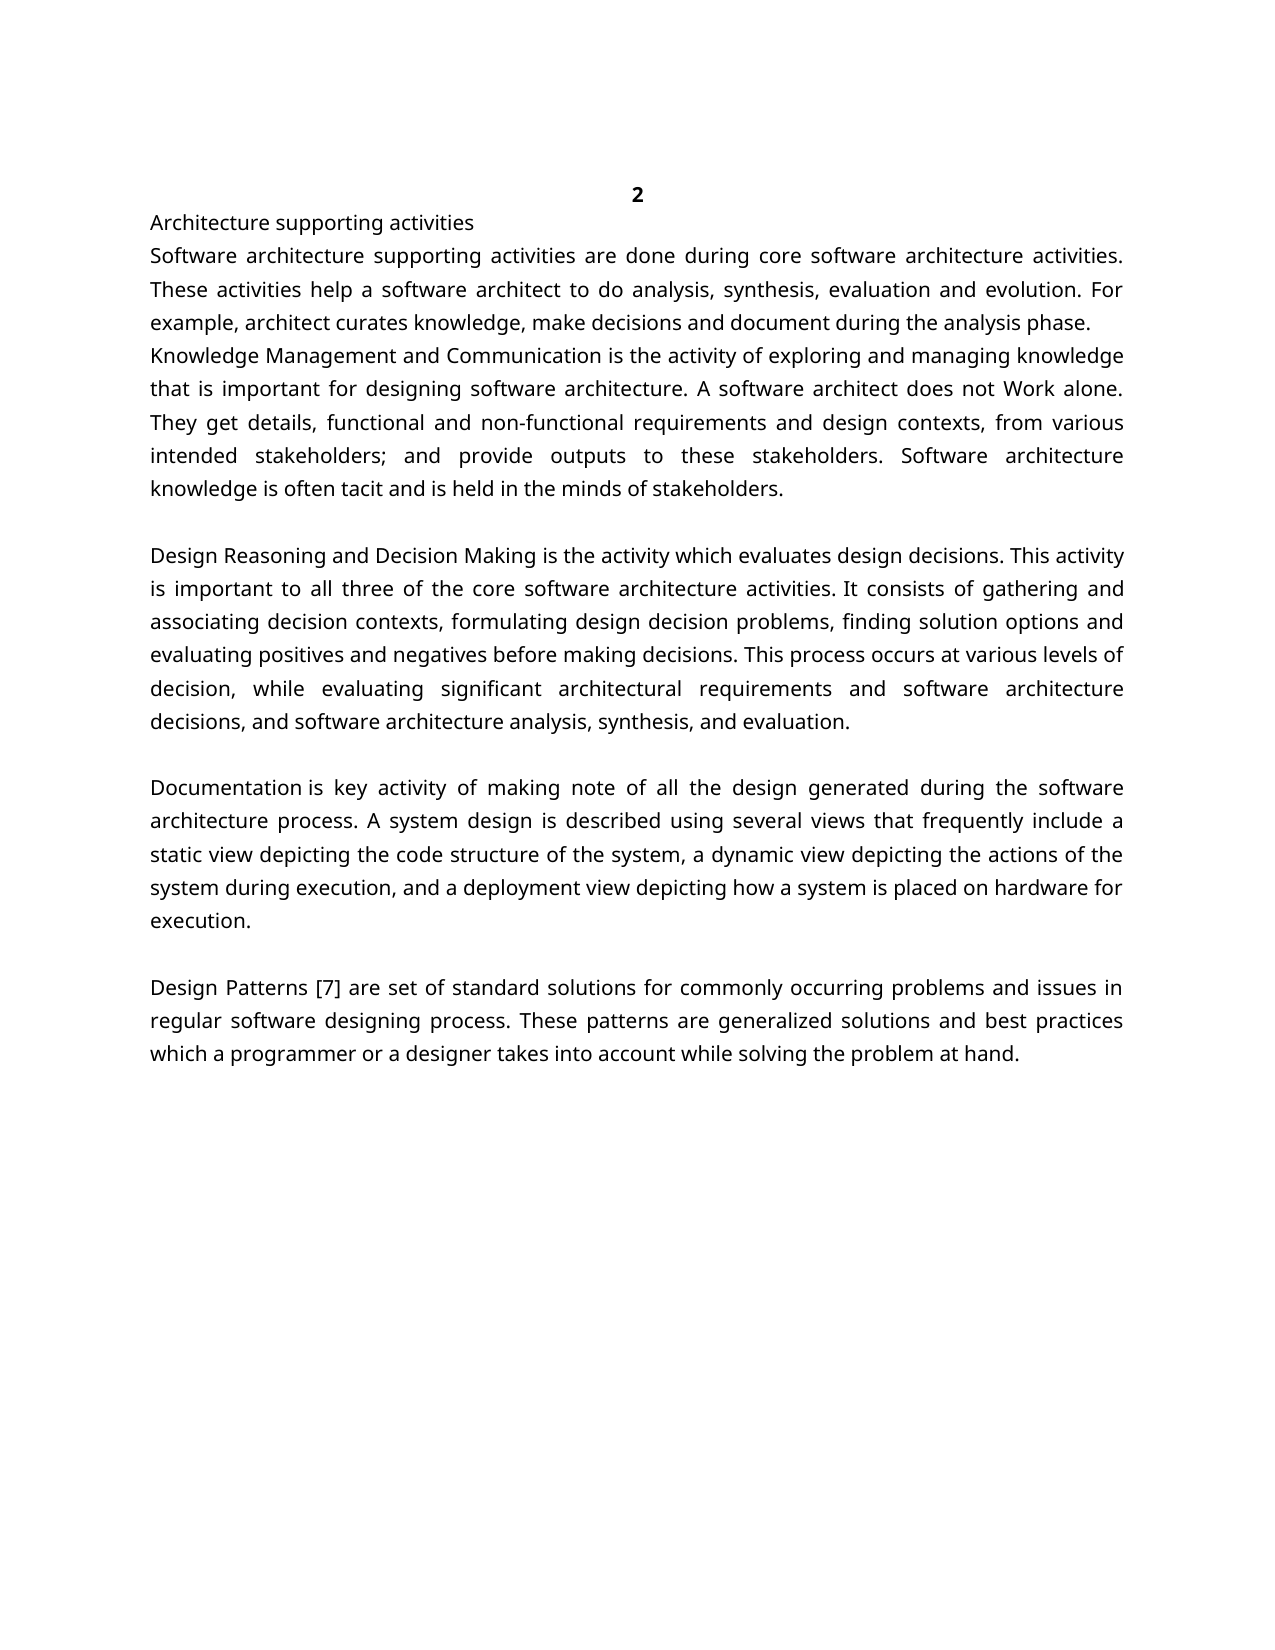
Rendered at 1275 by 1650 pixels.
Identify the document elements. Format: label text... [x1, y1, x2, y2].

text Software architecture supporting activities are done during core software architecture activities. These activities help a software architect to do analysis, synthesis, evaluation and evolution. For example, architect curates knowledge, make decisions and document during the analysis phase. [150, 242, 1125, 337]
text 2 [150, 180, 1125, 208]
text Design Reasoning and Decision Making is the activity which evaluates design decisions. This activity is important to all three of the core software architecture activities. It consists of gathering and associating decision contexts, formulating design decision problems, finding solution options and evaluating positives and negatives before making decisions. This process occurs at various levels of decision, while evaluating significant architectural requirements and software architecture decisions, and software architecture analysis, synthesis, and evaluation. [150, 541, 1125, 735]
text Design Patterns [7] are set of standard solutions for commonly occurring problems and issues in regular software designing process. These patterns are generalized solutions and best practices which a programmer or a designer takes into account while solving the problem at hand. [150, 973, 1125, 1068]
text Architecture supporting activities [150, 208, 1125, 237]
text Knowledge Management and Communication is the activity of exploring and managing knowledge that is important for designing software architecture. A software architect does not Work alone. They get details, functional and non-functional requirements and design contexts, from various intended stakeholders; and provide outputs to these stakeholders. Software architecture knowledge is often tacit and is held in the minds of stakeholders. [150, 341, 1125, 503]
text Documentation is key activity of making note of all the design generated during the software architecture process. A system design is described using several views that frequently include a static view depicting the code structure of the system, a dynamic view depicting the actions of the system during execution, and a deployment view depicting how a system is placed on hardware for execution. [150, 773, 1125, 935]
